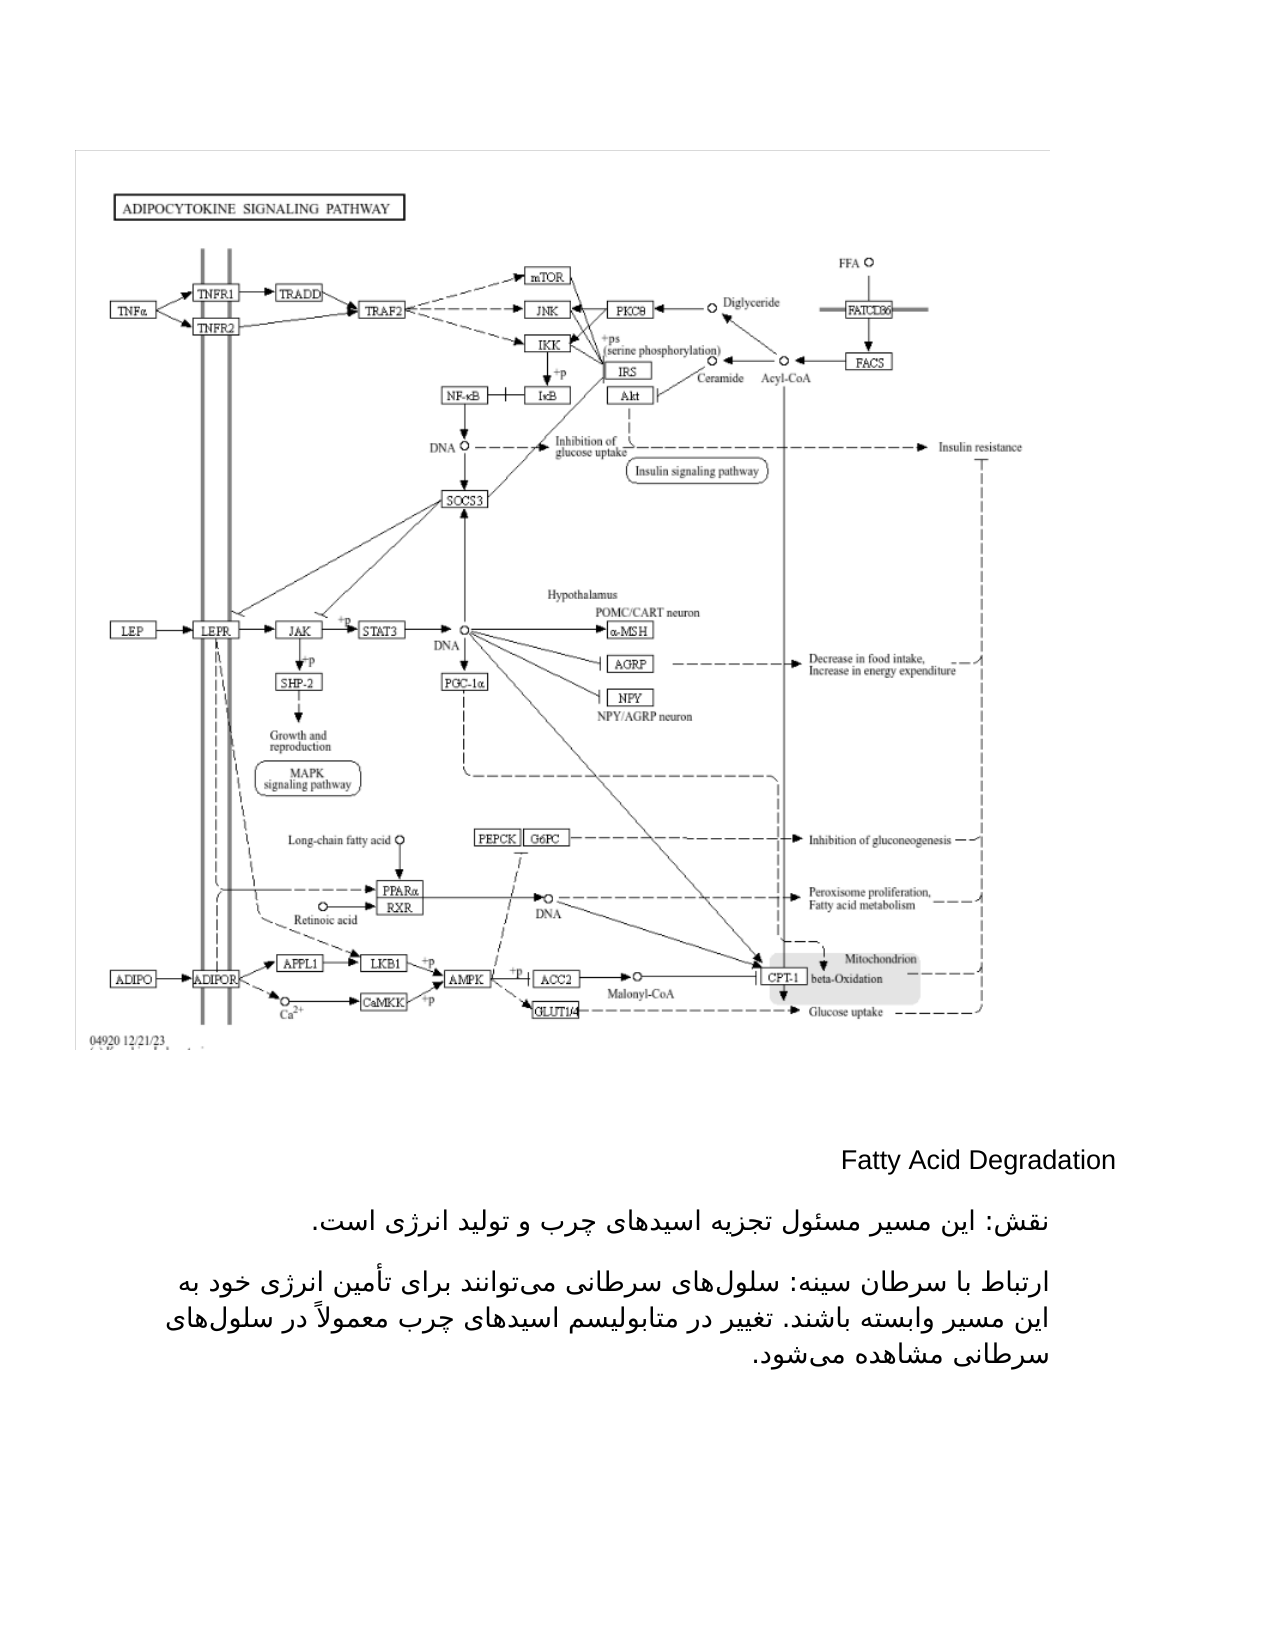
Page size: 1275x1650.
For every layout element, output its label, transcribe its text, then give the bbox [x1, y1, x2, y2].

text ارتباط با سرطان سینه: سلول‌های سرطانی می‌توانند برای تأمین انرژی خود به این مسیر وابسته باشند. تغییر در متابولیسم اسیدهای چرب معمولاً در سلول‌های سرطانی مشاهده می‌شود. [150, 1266, 1050, 1370]
subtitle Fatty Acid Degradation [150, 1144, 1125, 1175]
text نقش: این مسیر مسئول تجزیه اسیدهای چرب و تولید انرژی است. [150, 1205, 1050, 1236]
picture [75, 150, 1050, 1050]
